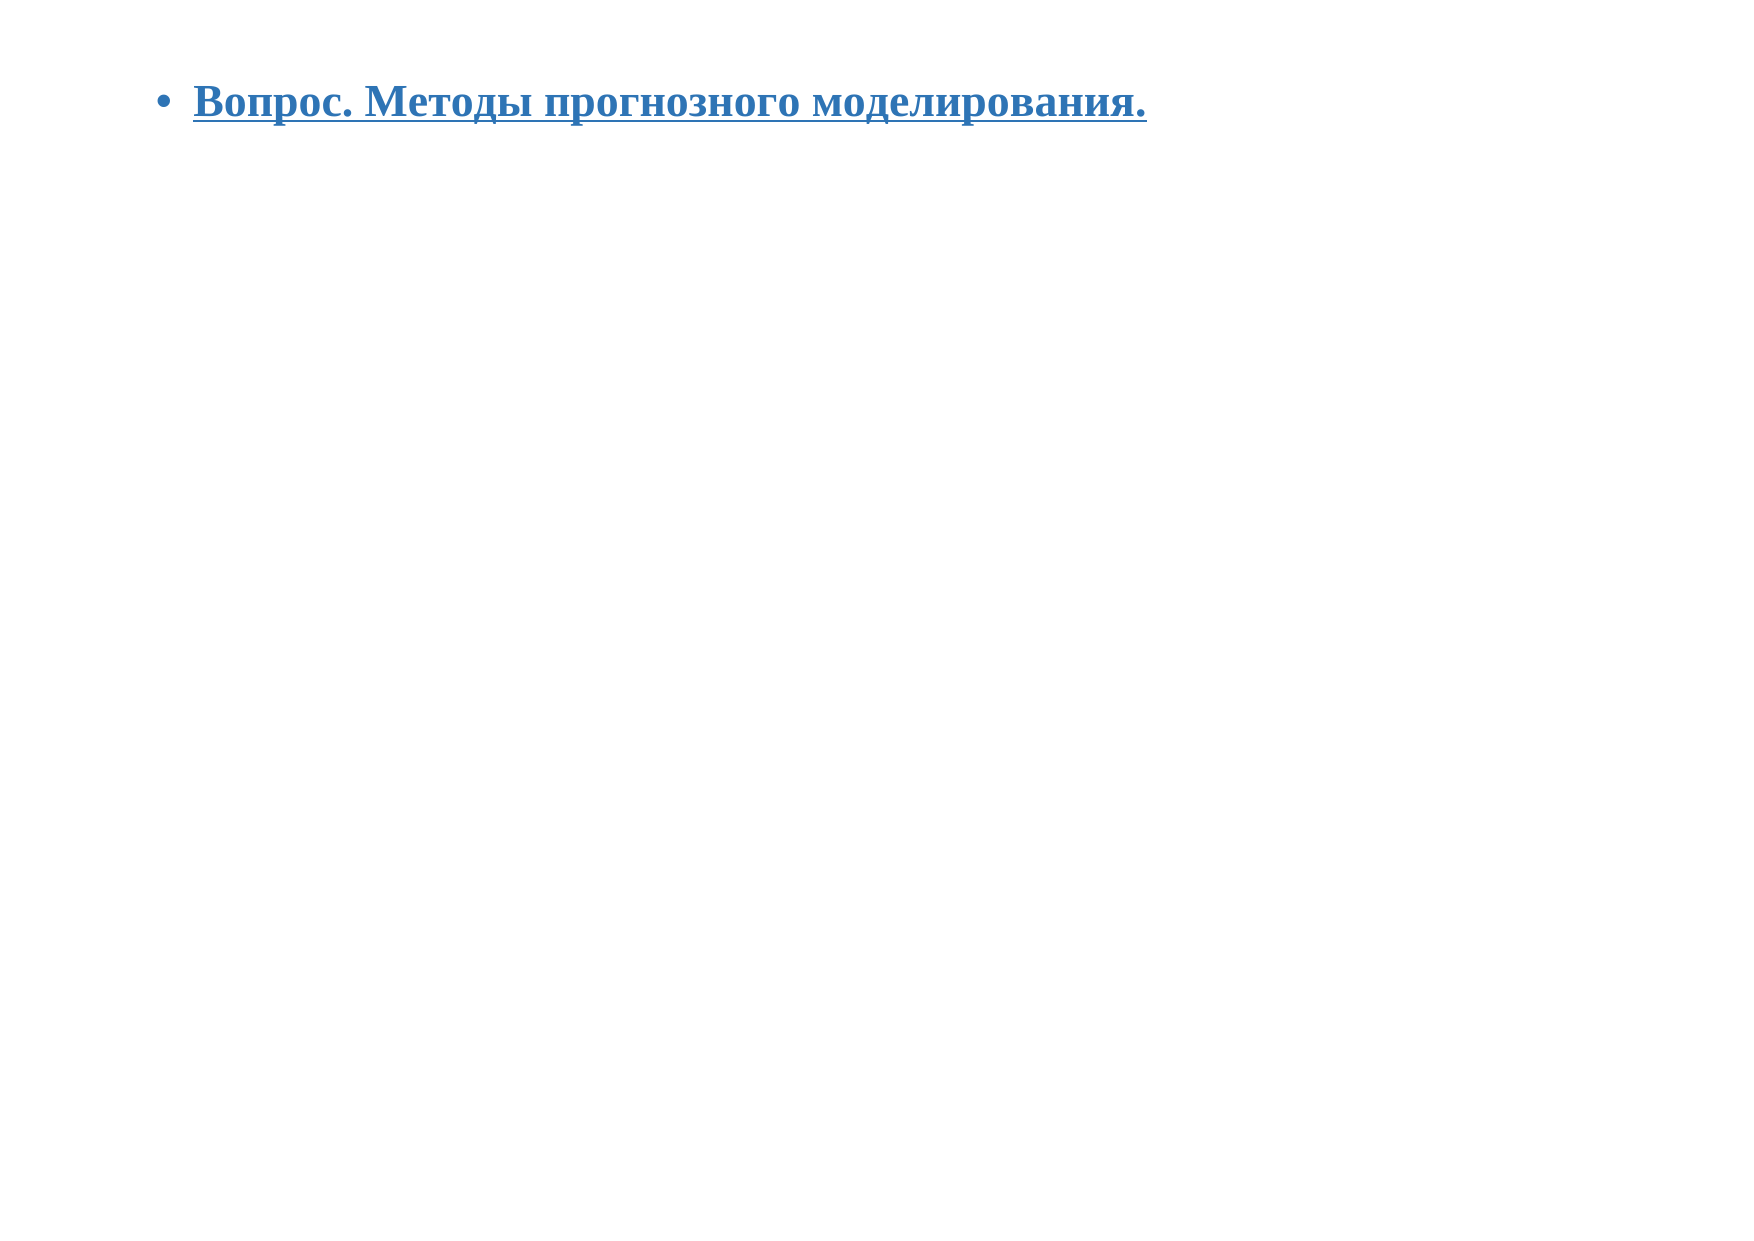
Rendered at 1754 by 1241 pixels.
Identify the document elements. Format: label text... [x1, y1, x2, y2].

list Вопрос. Методы прогнозного моделирования.Анализ данных — область математики и информатики, занимающаяся построением и исследованием наиболее общих математических методов и вычислительных алгоритмов извлечения знаний из экспериментальных (в широком смысле) данных; процесс исследования, фильтрации, преобразования и моделирования данных с целью извлечения полезной информации и принятия решений. Анализ данных имеет множество аспектов и подходов, охватывает разные методы в различных областях науки и деятельности (Wiki). [156, 74, 1636, 127]
